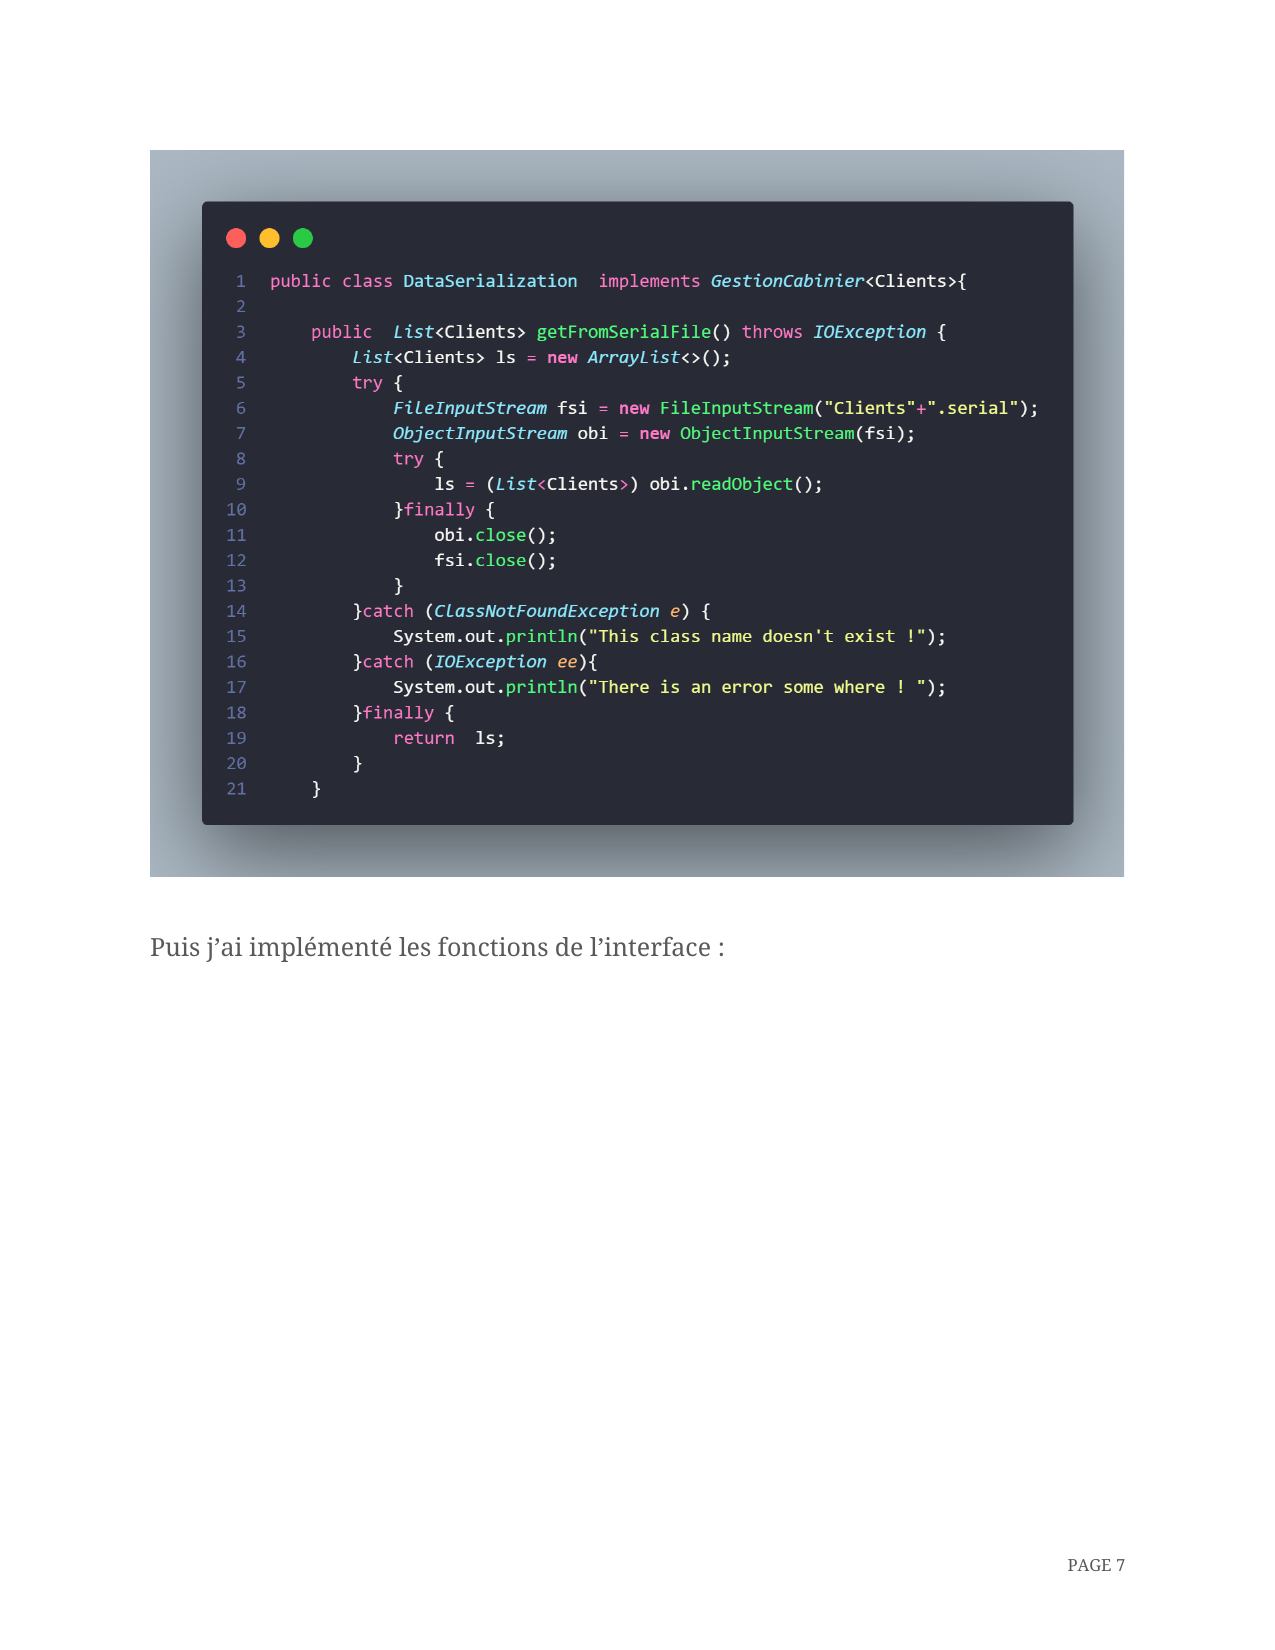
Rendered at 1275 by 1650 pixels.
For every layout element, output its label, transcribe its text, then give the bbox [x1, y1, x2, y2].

text Puis j’ai implémenté les fonctions de l’interface : [37, 929, 1125, 964]
picture [150, 150, 1125, 877]
